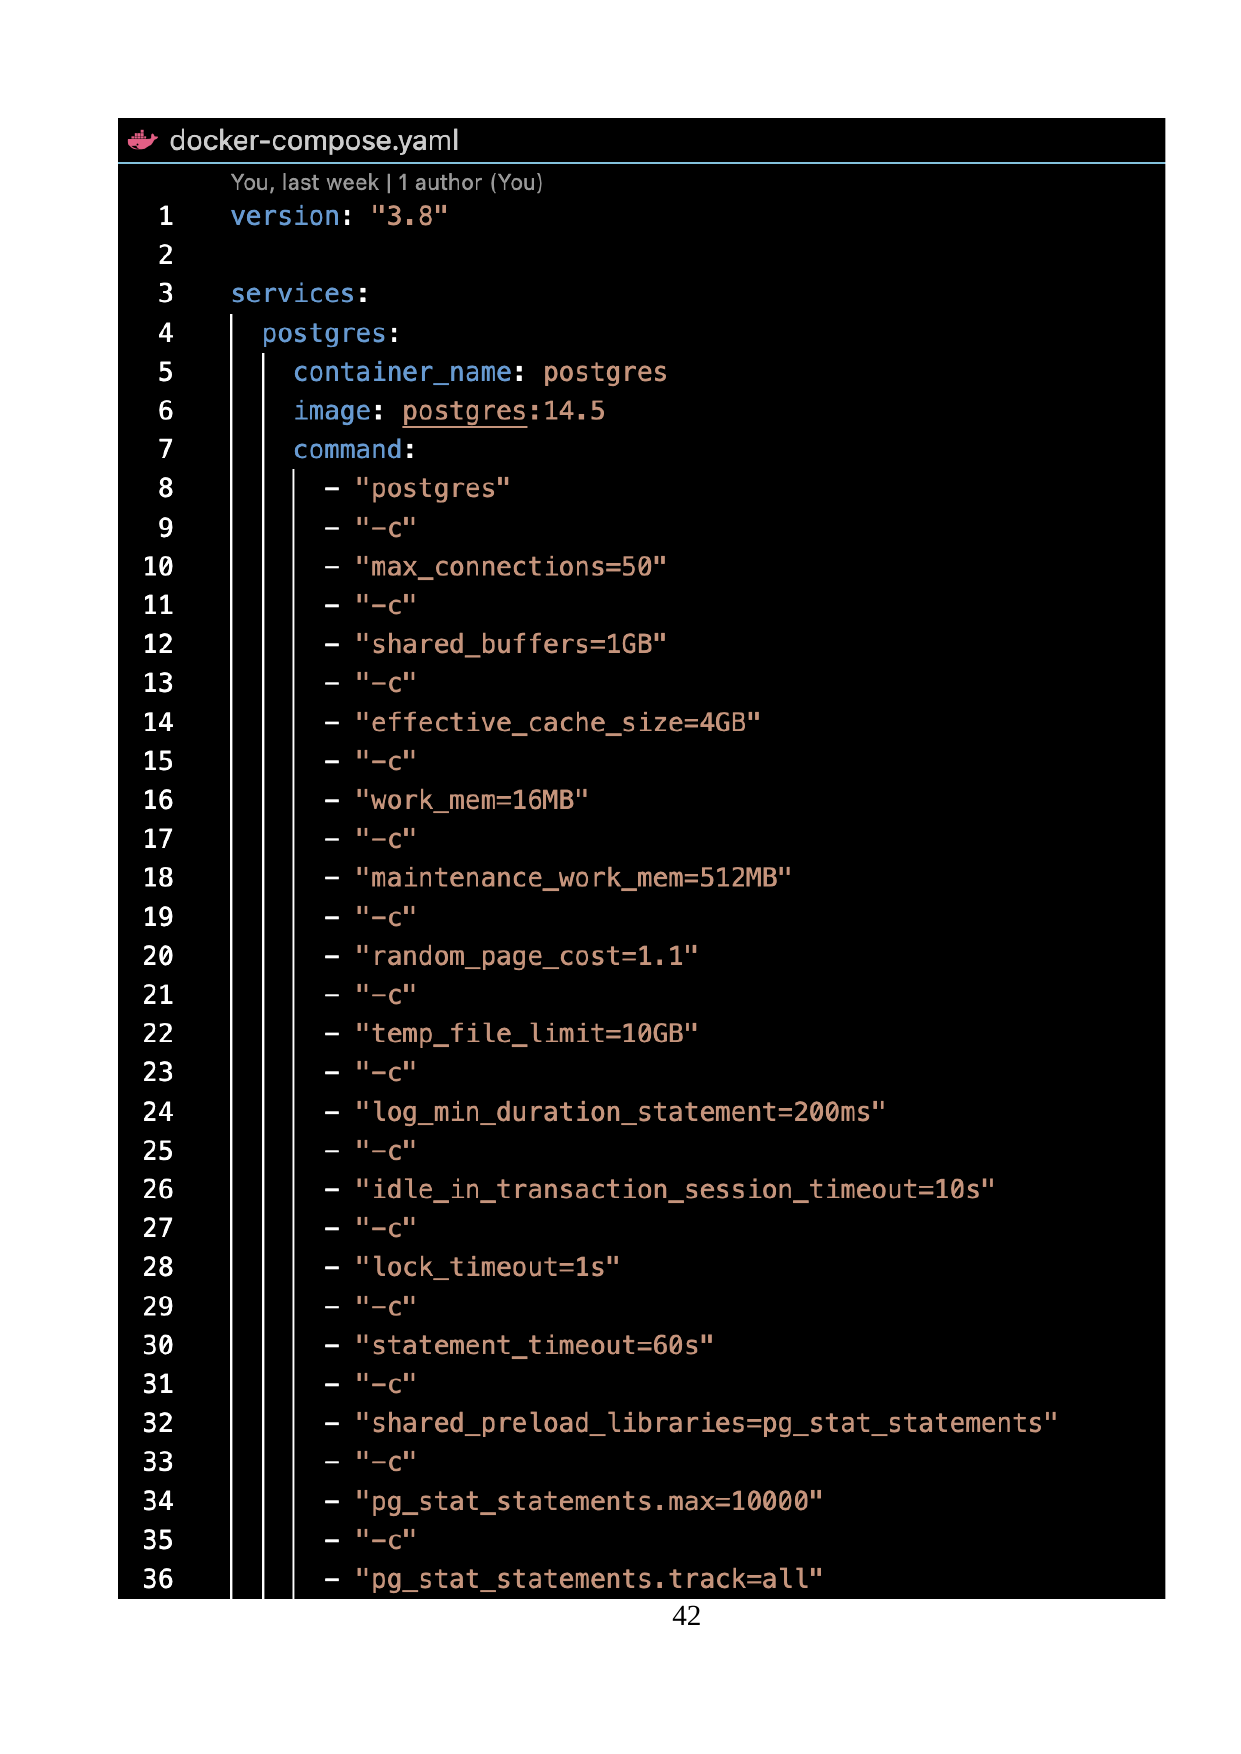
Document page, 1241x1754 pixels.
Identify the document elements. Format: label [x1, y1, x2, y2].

picture [118, 118, 1166, 1599]
